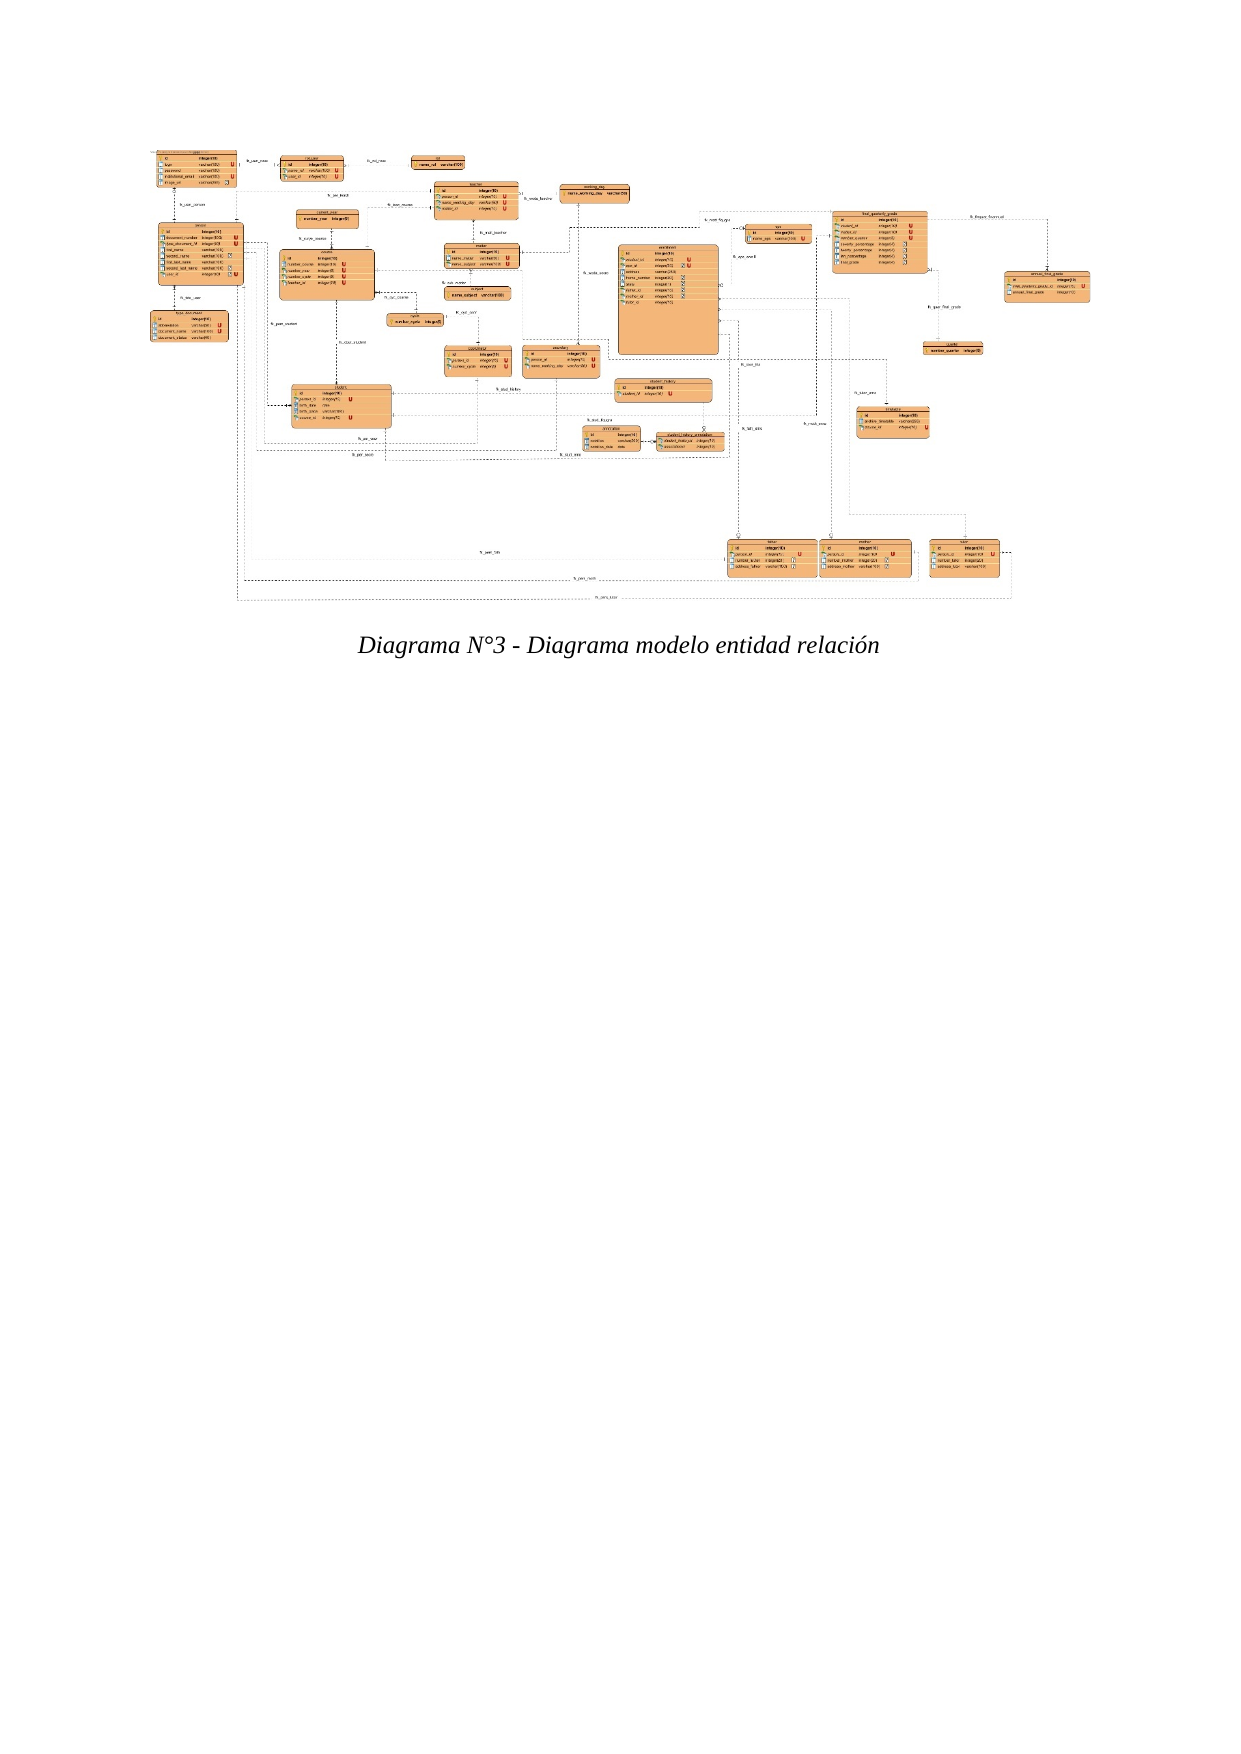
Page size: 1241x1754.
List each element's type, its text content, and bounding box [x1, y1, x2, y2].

picture [150, 150, 1091, 601]
text Diagrama N°3 - Diagrama modelo entidad relación [150, 630, 1090, 658]
